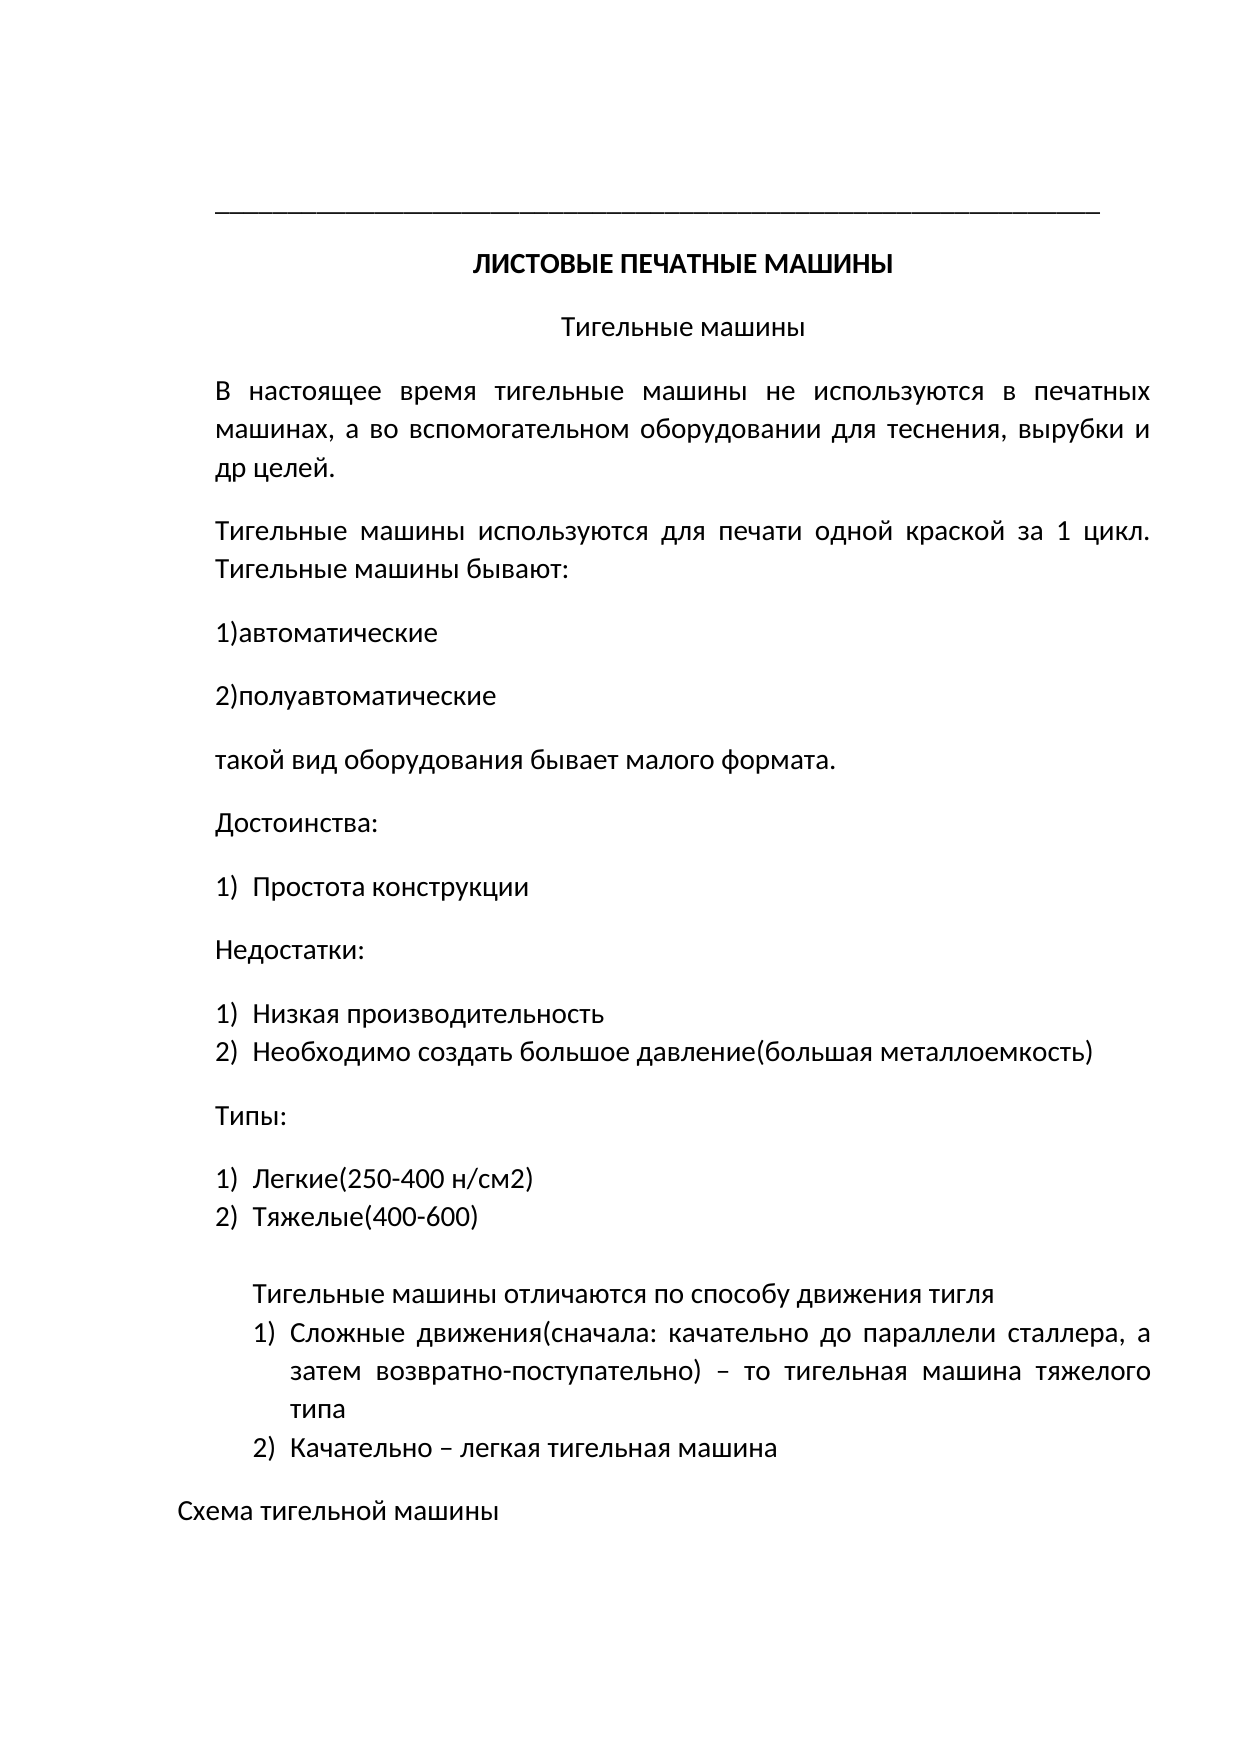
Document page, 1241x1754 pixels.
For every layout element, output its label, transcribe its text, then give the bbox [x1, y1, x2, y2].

text ЛИСТОВЫЕ ПЕЧАТНЫЕ МАШИНЫ [215, 245, 1152, 281]
list Тяжелые(400-600) [215, 1198, 1152, 1234]
text 2)полуавтоматические [215, 677, 1152, 713]
text Типы: [215, 1097, 1152, 1132]
list Тигельные машины отличаются по способу движения тигля [252, 1275, 1152, 1311]
text 1)автоматические [215, 614, 1152, 650]
text Схема тигельной машины [177, 1492, 1152, 1528]
list Низкая производительность [215, 995, 1152, 1030]
text _____________________________________________________________ [215, 182, 1152, 217]
text такой вид оборудования бывает малого формата. [215, 741, 1152, 777]
list Качательно – легкая тигельная машина [252, 1429, 1152, 1465]
text В настоящее время тигельные машины не используются в печатных машинах, а во вспомогательном оборудовании для теснения, вырубки и др целей. [215, 372, 1152, 484]
list Сложные движения(сначала: качательно до параллели сталлера, а затем возвратно-поступательно) – то тигельная машина тяжелого типа [252, 1314, 1152, 1426]
text Тигельные машины [215, 308, 1152, 344]
list Простота конструкции [215, 868, 1152, 903]
text Тигельные машины используются для печати одной краской за 1 цикл. Тигельные машины бывают: [215, 512, 1152, 586]
text Достоинства: [215, 804, 1152, 840]
text Недостатки: [215, 931, 1152, 967]
list Легкие(250-400 н/см2) [215, 1160, 1152, 1196]
list Необходимо создать большое давление(большая металлоемкость) [215, 1033, 1152, 1069]
